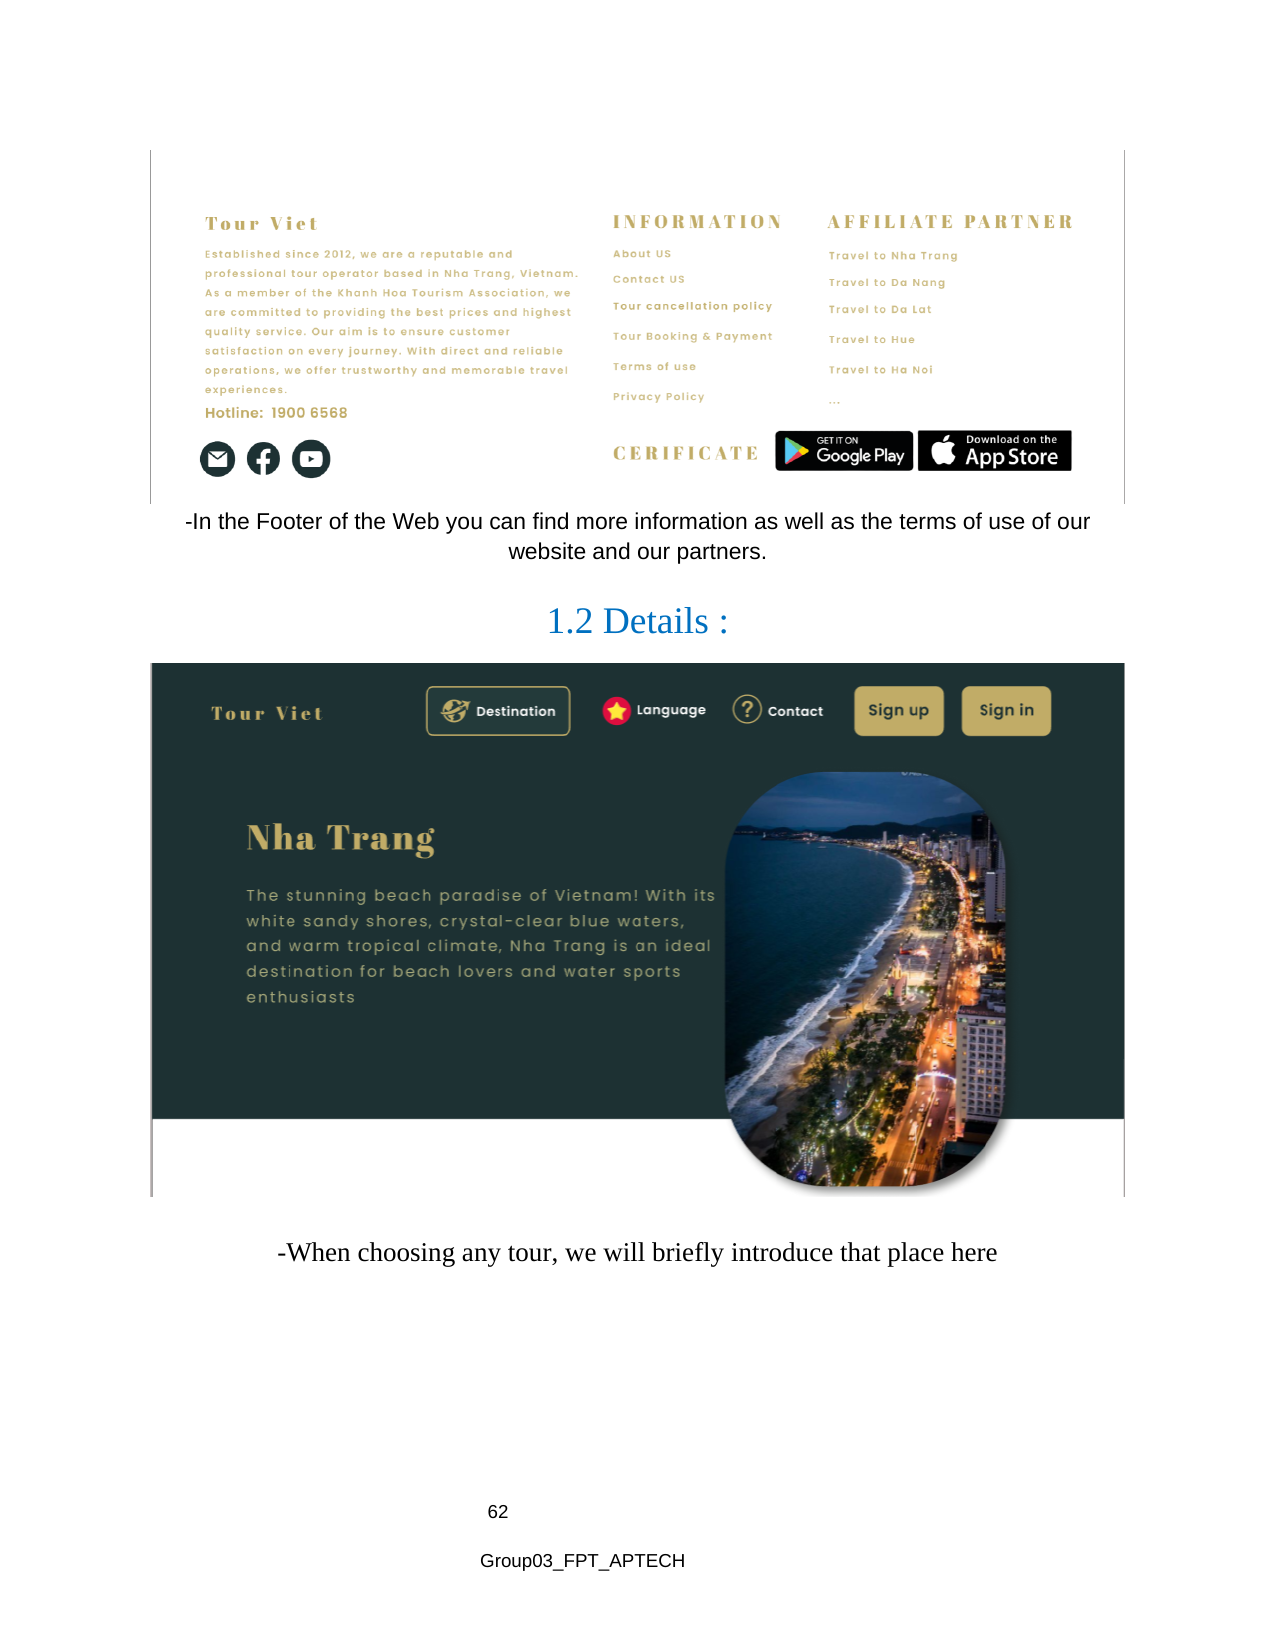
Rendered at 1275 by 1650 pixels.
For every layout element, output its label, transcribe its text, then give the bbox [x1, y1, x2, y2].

text -When choosing any tour, we will briefly introduce that place here [150, 1236, 1125, 1267]
picture [150, 663, 1125, 1197]
subtitle 1.2 Details : [150, 598, 1125, 641]
picture [150, 150, 1125, 504]
text -In the Footer of the Web you can find more information as well as the terms of use of our website and our partners. [150, 508, 1125, 564]
